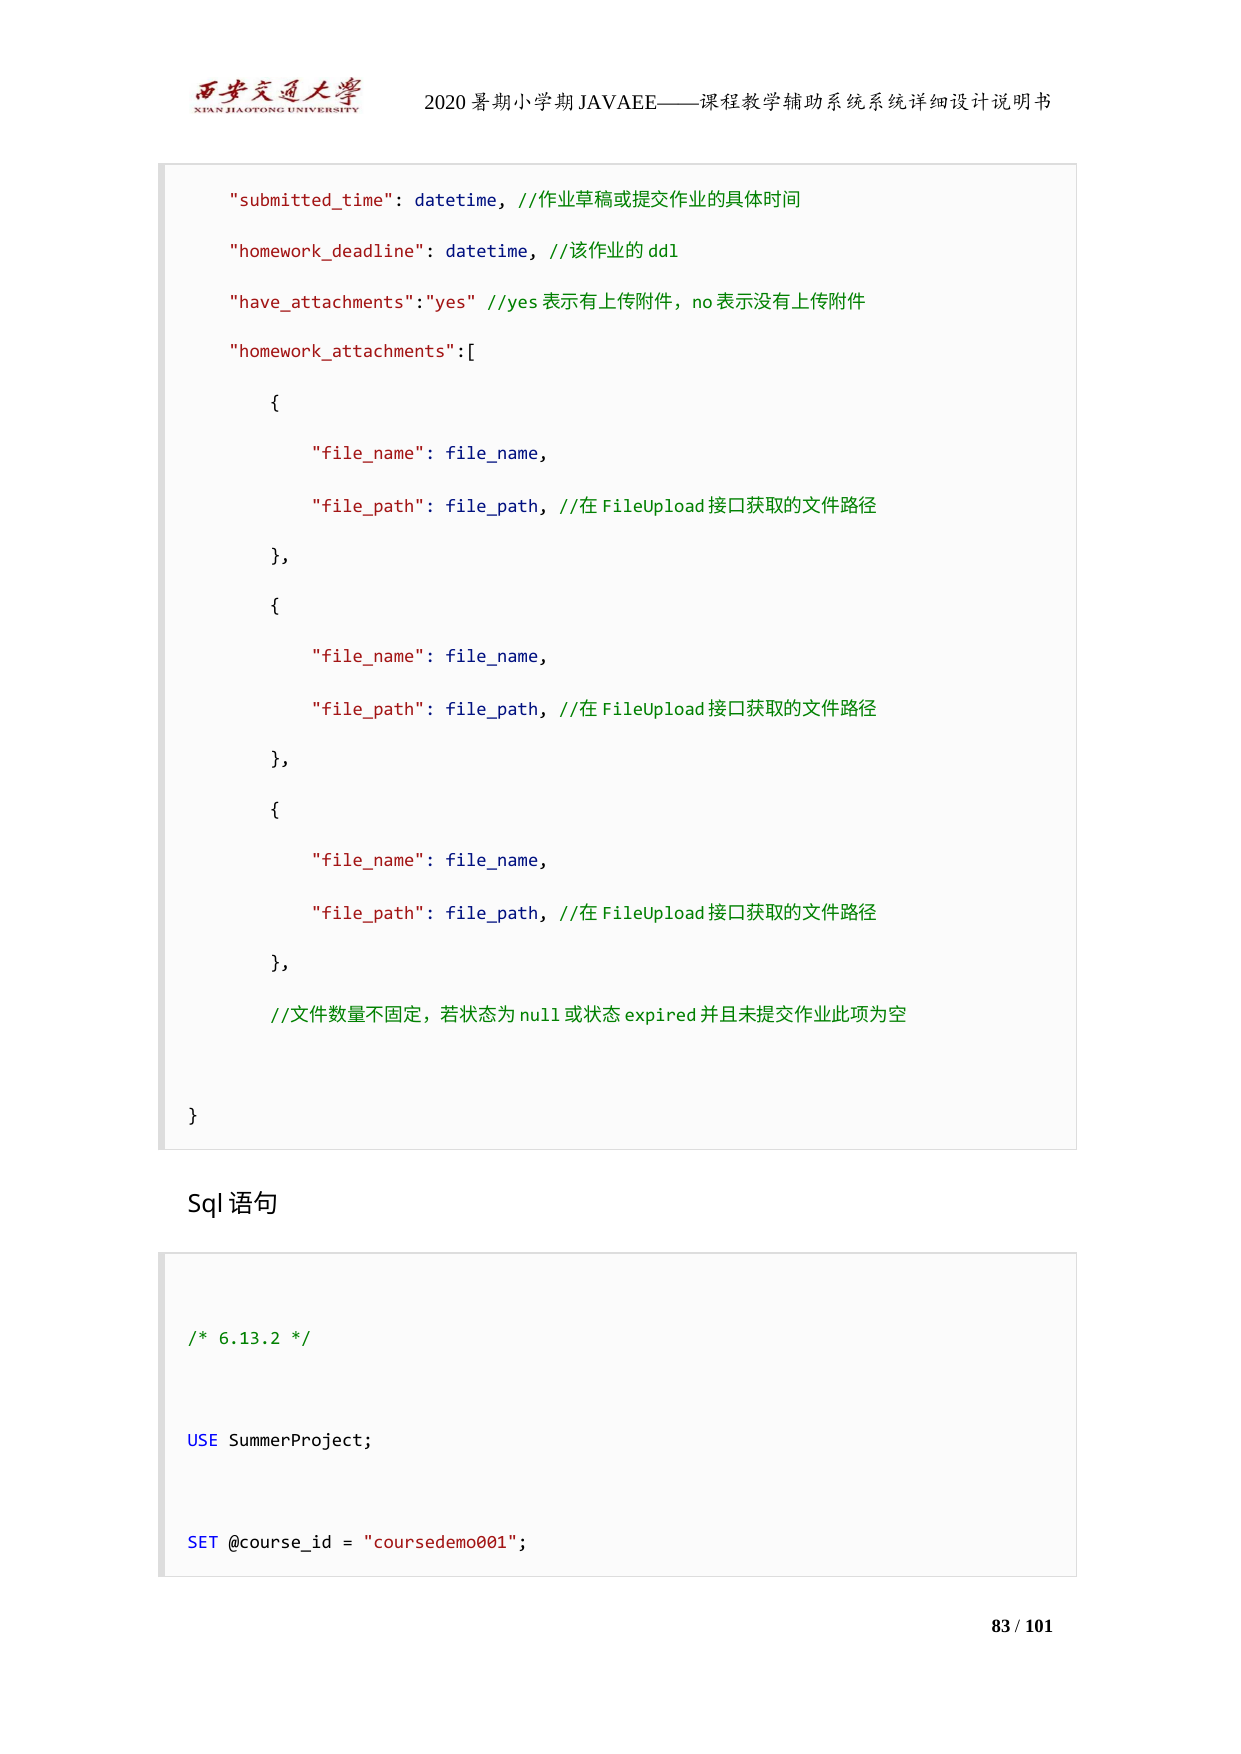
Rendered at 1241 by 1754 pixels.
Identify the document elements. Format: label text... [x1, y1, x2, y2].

text }, [165, 927, 1076, 978]
text USE SummerProject; [165, 1405, 1076, 1456]
text SET @course_id = "coursedemo001"; [165, 1507, 1076, 1576]
text "file_name": file_name, [165, 621, 1076, 672]
picture [189, 77, 364, 114]
text { [165, 774, 1076, 825]
text //文件数量不固定，若状态为null或状态expired并且未提交作业此项为空 [165, 978, 1076, 1029]
text } [165, 1080, 1076, 1149]
text }, [165, 723, 1076, 774]
text "file_path": file_path, //在FileUpload接口获取的文件路径 [165, 469, 1076, 519]
text "have_attachments":"yes" //yes表示有上传附件，no表示没有上传附件 [165, 265, 1076, 316]
text }, [165, 519, 1076, 571]
text { [165, 367, 1076, 418]
text Sql语句 [187, 1167, 1053, 1235]
text "file_name": file_name, [165, 418, 1076, 469]
text "file_name": file_name, [165, 825, 1076, 876]
text { [165, 571, 1076, 621]
text "homework_deadline": datetime, //该作业的ddl [165, 214, 1076, 265]
text "submitted_time": datetime, //作业草稿或提交作业的具体时间 [165, 165, 1076, 214]
text "file_path": file_path, //在FileUpload接口获取的文件路径 [165, 672, 1076, 723]
text "homework_attachments":[ [165, 316, 1076, 367]
text "file_path": file_path, //在FileUpload接口获取的文件路径 [165, 876, 1076, 927]
text /* 6.13.2 */ [165, 1303, 1076, 1354]
